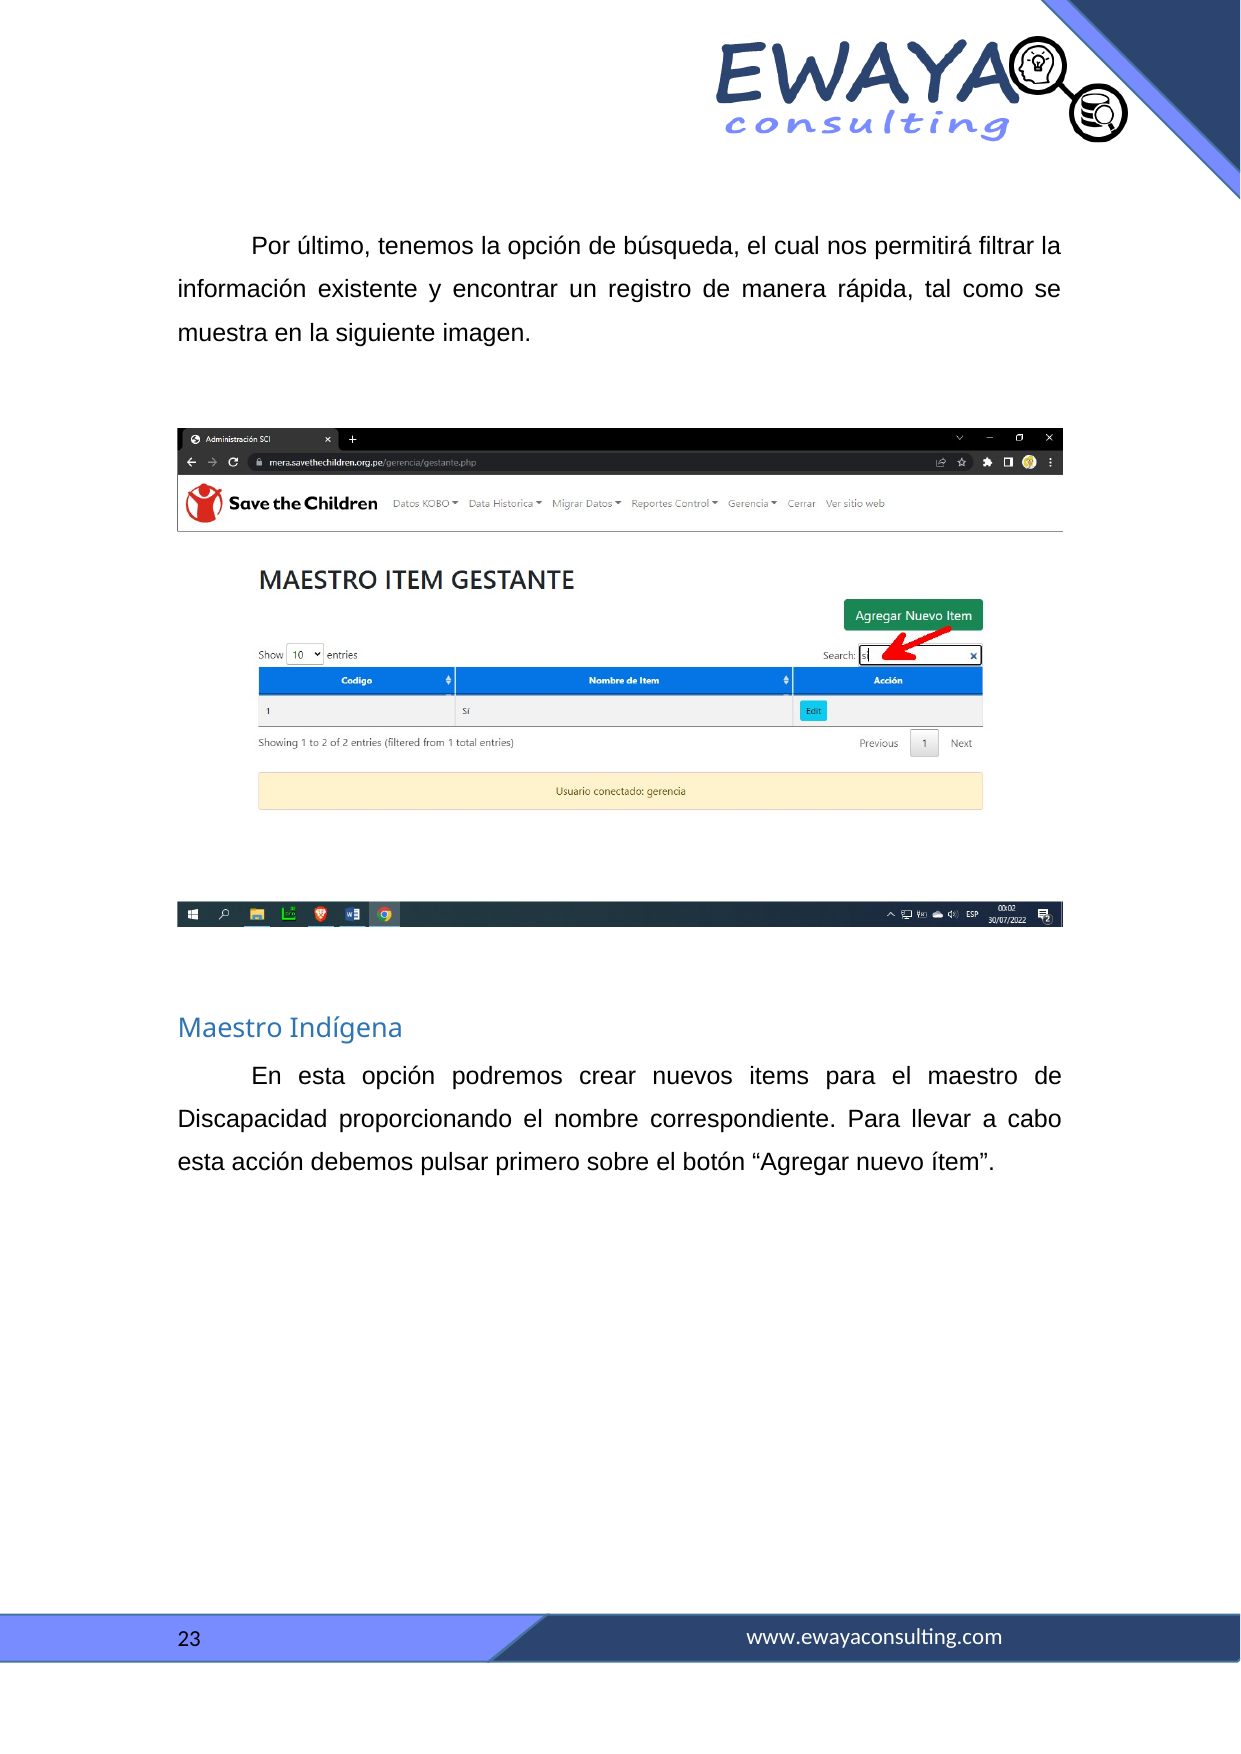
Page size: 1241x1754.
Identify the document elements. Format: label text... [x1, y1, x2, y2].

picture [177, 428, 1063, 927]
text En esta opción podremos crear nuevos items para el maestro de Discapacidad proporcionando el nombre correspondiente. Para llevar a cabo esta acción debemos pulsar primero sobre el botón “Agregar nuevo ítem”. [177, 1061, 1063, 1176]
text Por último, tenemos la opción de búsqueda, el cual nos permitirá filtrar la información existente y encontrar un registro de manera rápida, tal como se muestra en la siguiente imagen. [177, 231, 1063, 346]
subtitle Maestro Indígena [177, 1009, 1063, 1046]
picture [714, 34, 1129, 143]
